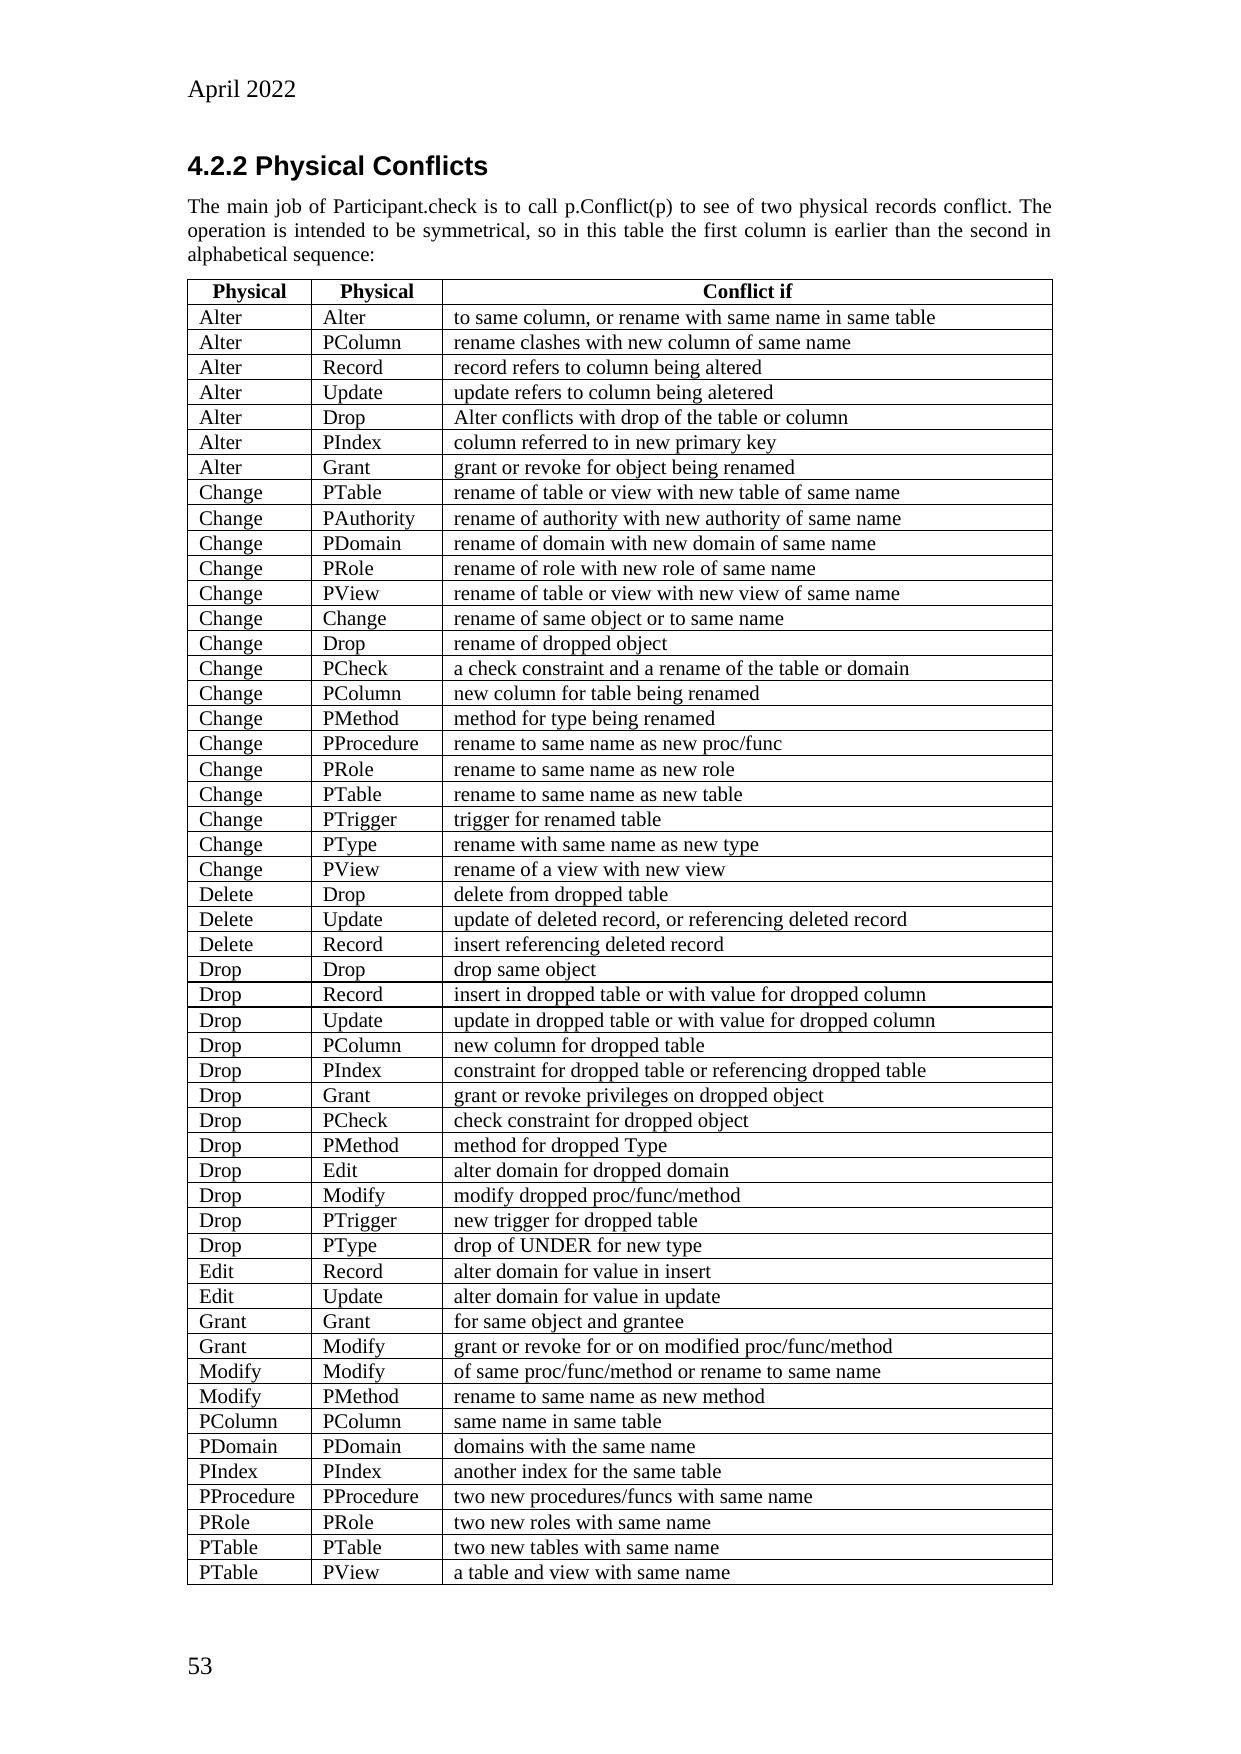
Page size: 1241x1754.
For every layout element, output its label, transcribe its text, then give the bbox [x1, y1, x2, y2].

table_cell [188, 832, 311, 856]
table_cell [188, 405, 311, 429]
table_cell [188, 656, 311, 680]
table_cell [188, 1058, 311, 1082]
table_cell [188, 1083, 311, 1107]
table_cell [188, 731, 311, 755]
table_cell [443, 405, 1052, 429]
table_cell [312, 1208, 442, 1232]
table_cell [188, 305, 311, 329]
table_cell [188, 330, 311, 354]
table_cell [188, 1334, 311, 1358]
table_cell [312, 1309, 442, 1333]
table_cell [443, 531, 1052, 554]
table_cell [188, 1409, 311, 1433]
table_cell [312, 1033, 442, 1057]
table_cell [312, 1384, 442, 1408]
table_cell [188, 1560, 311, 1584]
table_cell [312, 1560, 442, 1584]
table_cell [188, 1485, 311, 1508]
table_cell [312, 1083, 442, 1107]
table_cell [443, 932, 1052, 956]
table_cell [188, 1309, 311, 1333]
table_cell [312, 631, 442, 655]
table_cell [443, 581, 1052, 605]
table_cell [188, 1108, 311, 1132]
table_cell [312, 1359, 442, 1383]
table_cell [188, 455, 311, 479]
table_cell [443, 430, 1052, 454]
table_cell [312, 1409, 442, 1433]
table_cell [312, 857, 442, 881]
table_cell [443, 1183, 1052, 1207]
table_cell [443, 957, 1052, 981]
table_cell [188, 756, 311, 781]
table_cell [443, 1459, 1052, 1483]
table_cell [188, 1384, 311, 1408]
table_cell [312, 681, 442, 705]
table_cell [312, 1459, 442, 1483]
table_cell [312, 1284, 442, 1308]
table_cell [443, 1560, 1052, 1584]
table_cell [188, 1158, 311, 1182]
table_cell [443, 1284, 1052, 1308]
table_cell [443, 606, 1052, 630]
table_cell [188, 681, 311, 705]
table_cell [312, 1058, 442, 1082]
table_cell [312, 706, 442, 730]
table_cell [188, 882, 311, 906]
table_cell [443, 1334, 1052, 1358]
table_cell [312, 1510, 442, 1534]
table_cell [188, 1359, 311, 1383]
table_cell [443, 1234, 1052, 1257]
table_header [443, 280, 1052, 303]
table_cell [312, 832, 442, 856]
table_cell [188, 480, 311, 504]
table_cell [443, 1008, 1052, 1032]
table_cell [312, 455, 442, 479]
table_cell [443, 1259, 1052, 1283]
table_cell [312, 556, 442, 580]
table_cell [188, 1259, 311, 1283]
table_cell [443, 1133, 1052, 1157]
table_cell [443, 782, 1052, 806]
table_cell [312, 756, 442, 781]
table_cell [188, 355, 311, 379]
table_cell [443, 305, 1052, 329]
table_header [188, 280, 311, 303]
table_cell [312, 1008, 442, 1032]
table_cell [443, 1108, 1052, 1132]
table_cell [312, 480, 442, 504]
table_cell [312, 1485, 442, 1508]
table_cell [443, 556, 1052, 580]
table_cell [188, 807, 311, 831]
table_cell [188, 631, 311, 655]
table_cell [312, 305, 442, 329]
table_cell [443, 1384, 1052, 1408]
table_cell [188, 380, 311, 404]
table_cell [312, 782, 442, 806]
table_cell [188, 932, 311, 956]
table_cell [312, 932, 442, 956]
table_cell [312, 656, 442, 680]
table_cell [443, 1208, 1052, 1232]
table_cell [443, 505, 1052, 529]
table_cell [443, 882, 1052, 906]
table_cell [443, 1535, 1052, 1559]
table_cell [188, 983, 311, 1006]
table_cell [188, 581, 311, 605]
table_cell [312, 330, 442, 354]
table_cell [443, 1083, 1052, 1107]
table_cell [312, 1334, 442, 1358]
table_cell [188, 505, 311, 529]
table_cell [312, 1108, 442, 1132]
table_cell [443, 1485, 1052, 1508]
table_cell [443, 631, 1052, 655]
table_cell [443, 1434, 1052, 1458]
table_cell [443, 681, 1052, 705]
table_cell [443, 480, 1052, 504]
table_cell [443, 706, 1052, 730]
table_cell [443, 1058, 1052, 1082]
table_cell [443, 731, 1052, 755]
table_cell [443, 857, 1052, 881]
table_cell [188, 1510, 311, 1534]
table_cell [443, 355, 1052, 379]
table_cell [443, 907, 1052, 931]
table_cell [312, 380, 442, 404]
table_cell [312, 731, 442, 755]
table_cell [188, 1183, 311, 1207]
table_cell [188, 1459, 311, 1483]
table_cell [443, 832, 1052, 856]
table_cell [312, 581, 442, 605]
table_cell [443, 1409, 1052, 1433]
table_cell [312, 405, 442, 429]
text The main job of Participant.check is to call p.Conflict(p) to see of two physical records conflict. The operation is intended to be symmetrical, so in this table the first column is earlier than the second in alphabetical sequence: [187, 194, 1053, 266]
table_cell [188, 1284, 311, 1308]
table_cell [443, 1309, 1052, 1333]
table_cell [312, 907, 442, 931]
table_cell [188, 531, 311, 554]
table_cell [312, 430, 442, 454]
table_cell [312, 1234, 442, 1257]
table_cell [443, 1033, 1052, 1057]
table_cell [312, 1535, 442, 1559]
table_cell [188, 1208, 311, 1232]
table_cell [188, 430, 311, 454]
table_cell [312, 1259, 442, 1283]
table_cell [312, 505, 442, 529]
subtitle 4.2.2 Physical Conflicts [187, 150, 1053, 181]
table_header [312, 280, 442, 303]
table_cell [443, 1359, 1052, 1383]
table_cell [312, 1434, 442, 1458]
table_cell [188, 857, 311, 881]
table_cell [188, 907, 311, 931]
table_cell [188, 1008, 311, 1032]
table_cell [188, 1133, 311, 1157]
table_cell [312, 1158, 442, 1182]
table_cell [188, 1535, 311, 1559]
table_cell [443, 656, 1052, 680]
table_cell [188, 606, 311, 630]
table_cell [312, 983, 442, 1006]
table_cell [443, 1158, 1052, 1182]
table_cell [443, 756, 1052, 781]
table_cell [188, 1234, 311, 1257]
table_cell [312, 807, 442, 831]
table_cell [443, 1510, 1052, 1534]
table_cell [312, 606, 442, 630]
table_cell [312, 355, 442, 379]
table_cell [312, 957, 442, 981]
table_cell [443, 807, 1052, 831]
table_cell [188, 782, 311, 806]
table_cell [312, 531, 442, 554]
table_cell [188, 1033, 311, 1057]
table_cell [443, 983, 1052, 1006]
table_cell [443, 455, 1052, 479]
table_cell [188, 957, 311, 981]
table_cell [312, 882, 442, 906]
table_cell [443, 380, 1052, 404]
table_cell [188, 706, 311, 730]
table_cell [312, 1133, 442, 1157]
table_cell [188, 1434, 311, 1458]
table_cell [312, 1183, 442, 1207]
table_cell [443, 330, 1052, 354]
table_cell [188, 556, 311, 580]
